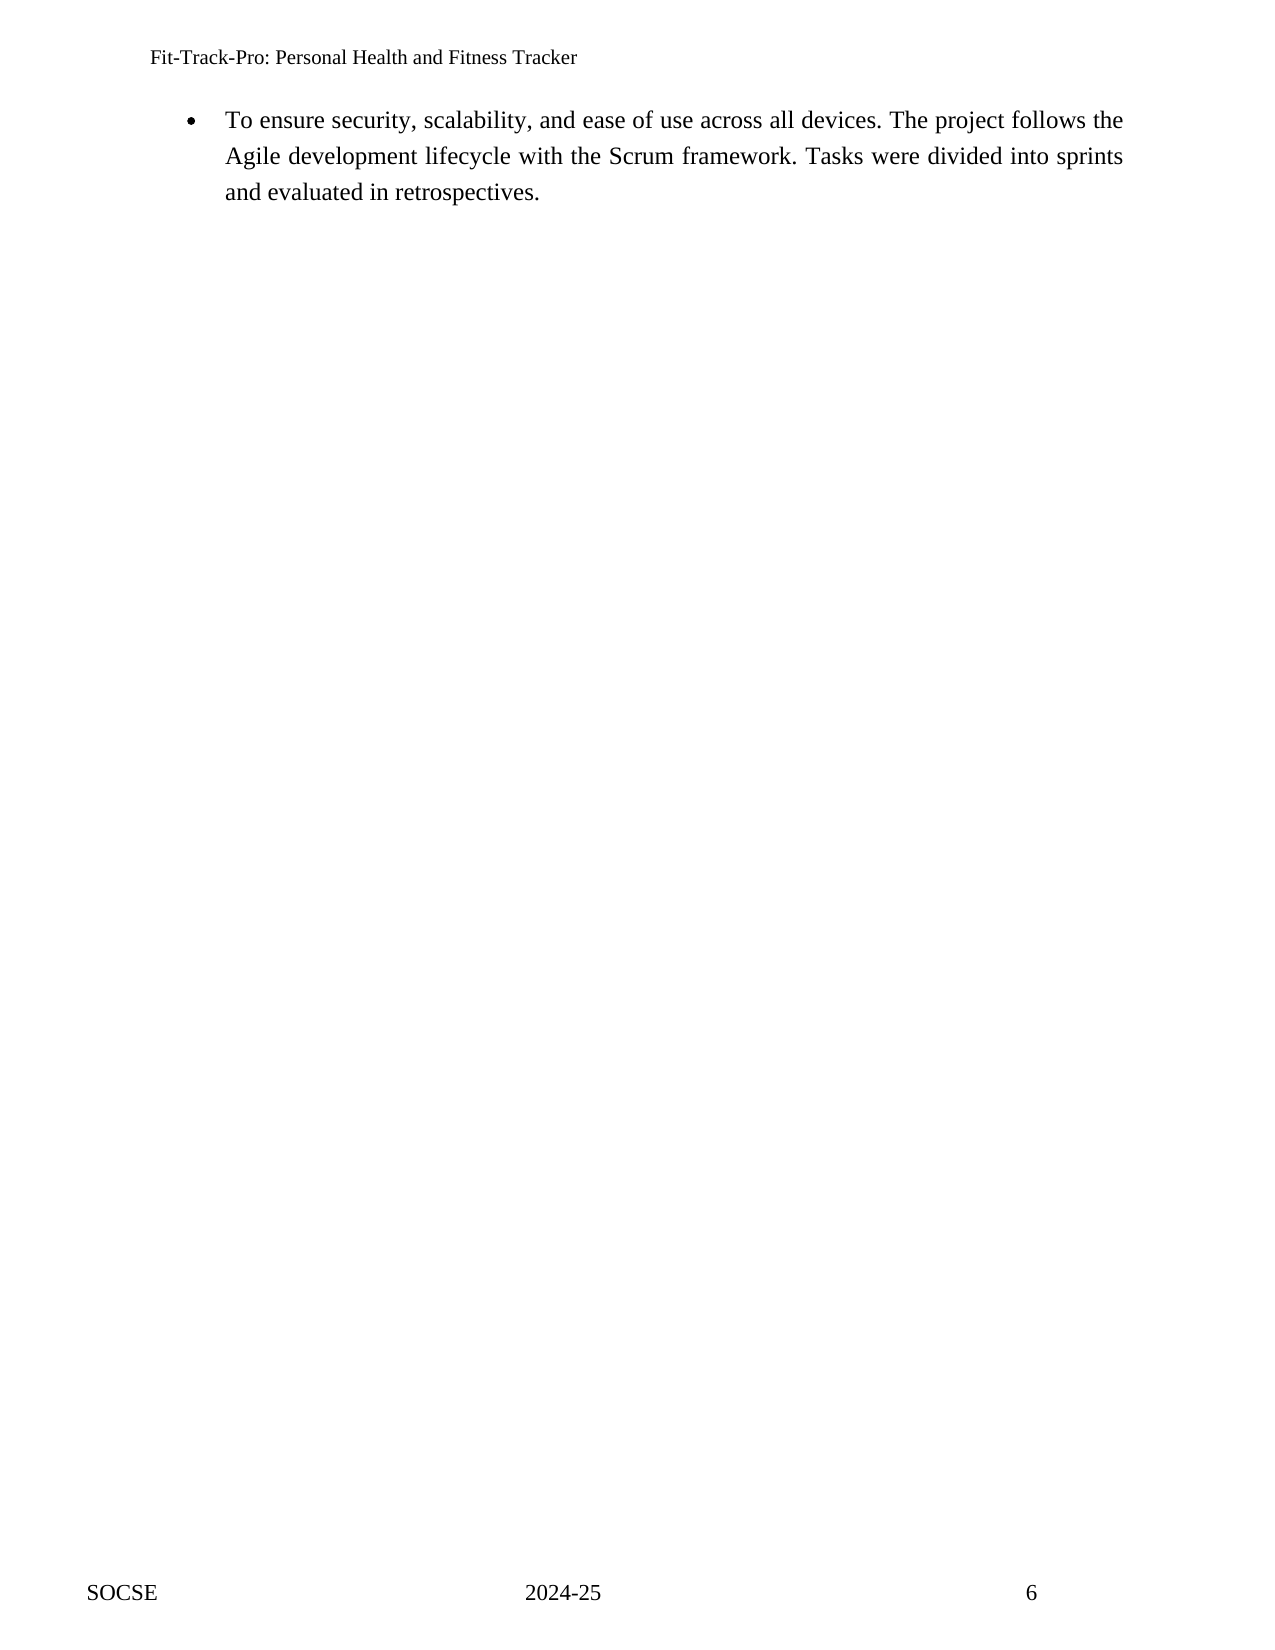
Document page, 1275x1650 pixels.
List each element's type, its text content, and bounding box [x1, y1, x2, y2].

list To ensure security, scalability, and ease of use across all devices. The project follows the Agile development lifecycle with the Scrum framework. Tasks were divided into sprints and evaluated in retrospectives. [187, 105, 1125, 206]
